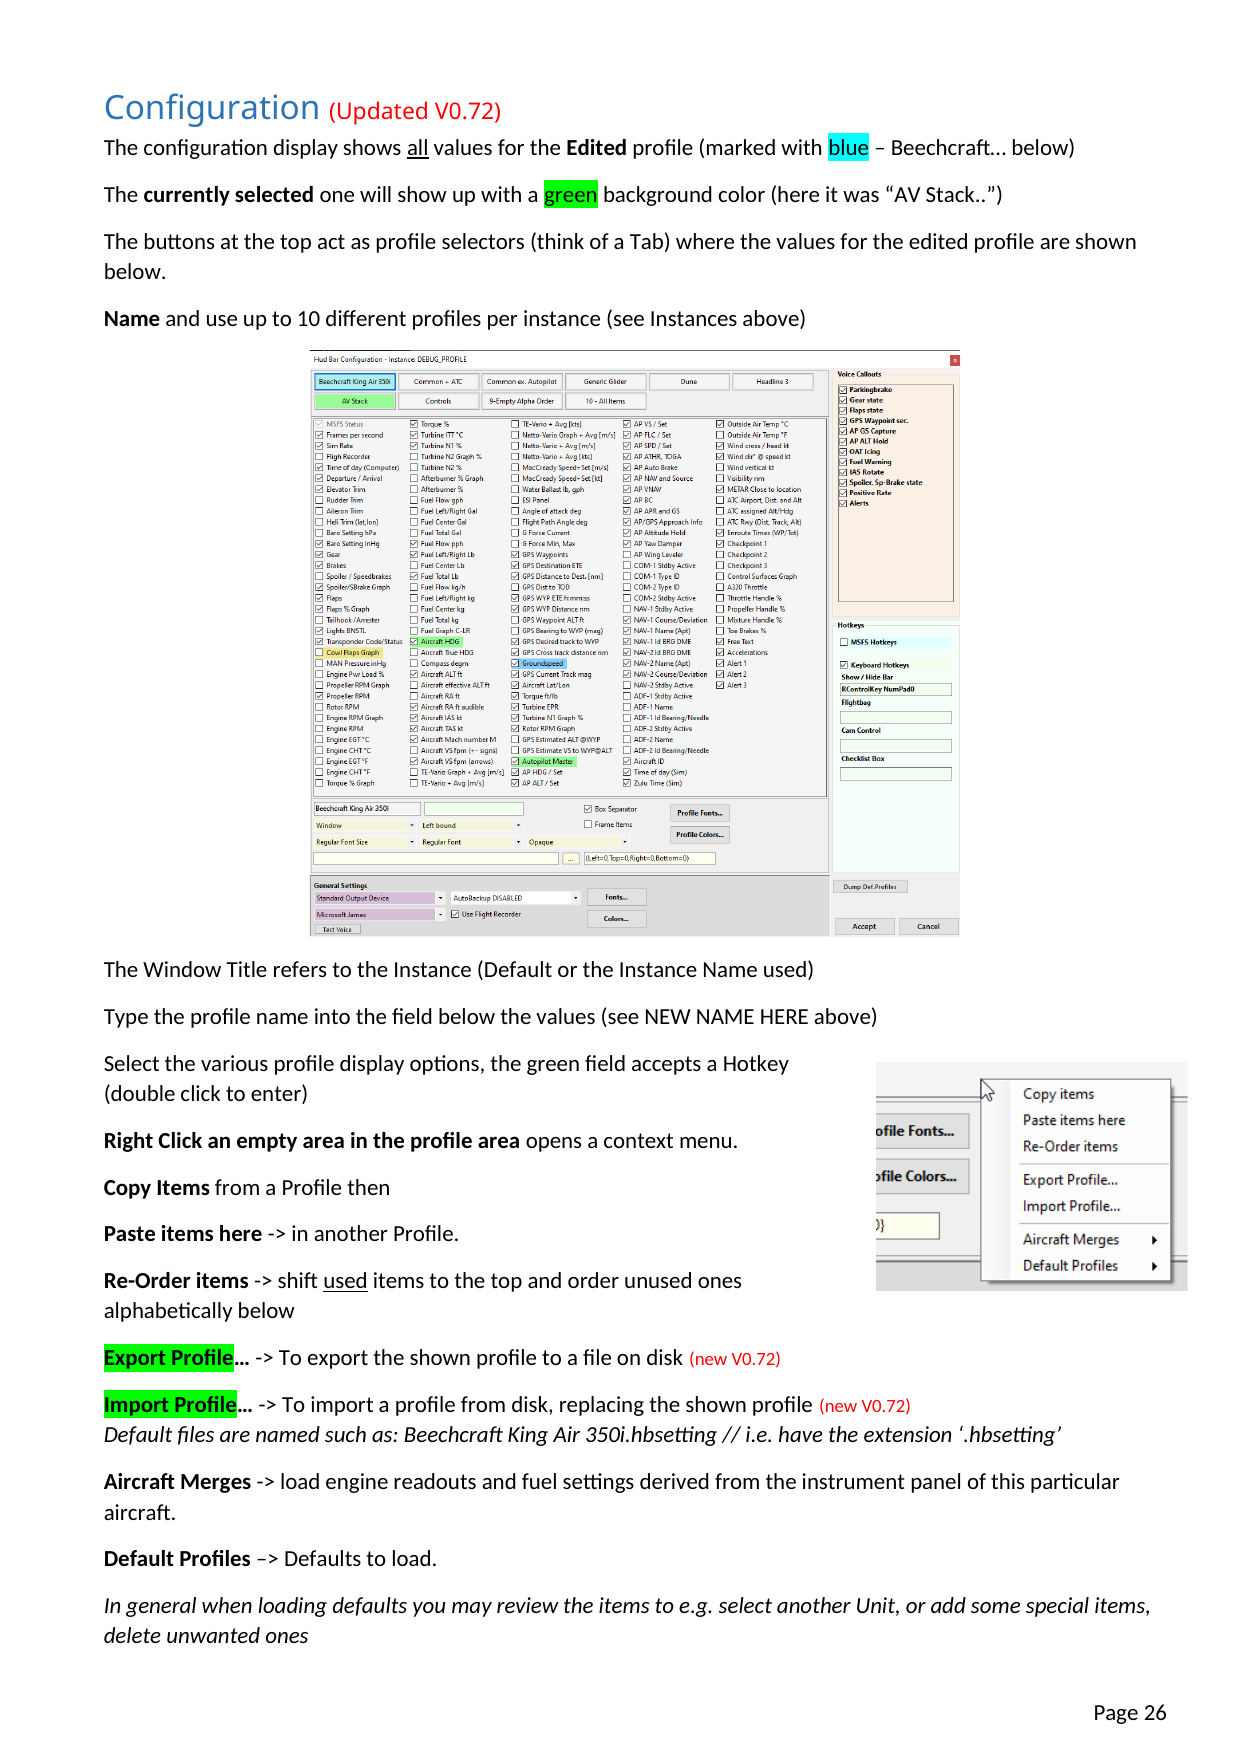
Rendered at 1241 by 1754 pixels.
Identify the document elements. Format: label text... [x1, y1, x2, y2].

picture [876, 1062, 1188, 1291]
text Default Profiles –> Defaults to load. [103, 1544, 1167, 1573]
text The currently selected one will show up with a green background color (here it was “AV Stack..”) [598, 180, 1167, 208]
text The currently selected one will show up with a green background color (here it was “AV Stack..”) [103, 180, 544, 208]
text Export Profile… -> To export the shown profile to a file on disk (new V0.72) [103, 1343, 1167, 1372]
subtitle Configuration (Updated V0.72) [103, 84, 1167, 129]
text Import Profile… -> To import a profile from disk, replacing the shown profile (new V0.72) Default files are named such as: Beechcraft King Air 350i.hbsetting // i.e. have the extension ‘.hbsetting’ [103, 1390, 1167, 1449]
text The configuration display shows all values for the Edited profile (marked with blue – Beechcraft… below) [869, 133, 1167, 161]
text The Window Title refers to the Instance (Default or the Instance Name used) [103, 955, 1167, 983]
text Re-Order items -> shift used items to the top and order unused ones alphabetically below [103, 1266, 1167, 1325]
text Type the profile name into the field below the values (see NEW NAME HERE above) [103, 1002, 1167, 1030]
text Name and use up to 10 different profiles per instance (see Instances above) [103, 304, 1167, 332]
text Copy Items from a Profile then [103, 1173, 876, 1201]
picture [309, 350, 961, 937]
text In general when loading defaults you may review the items to e.g. select another Unit, or add some special items, delete unwanted ones [103, 1591, 1167, 1650]
text Aircraft Merges -> load engine readouts and fuel settings derived from the instrument panel of this particular aircraft. [103, 1467, 1167, 1526]
text Paste items here -> in another Profile. [103, 1219, 876, 1248]
text Right Click an empty area in the profile area opens a context menu. [103, 1126, 876, 1154]
text Select the various profile display options, the green field accepts a Hotkey (double click to enter) [103, 1049, 1167, 1107]
text The configuration display shows all values for the Edited profile (marked with blue – Beechcraft… below) [103, 133, 828, 161]
text The buttons at the top act as profile selectors (think of a Tab) where the values for the edited profile are shown below. [103, 227, 1167, 285]
